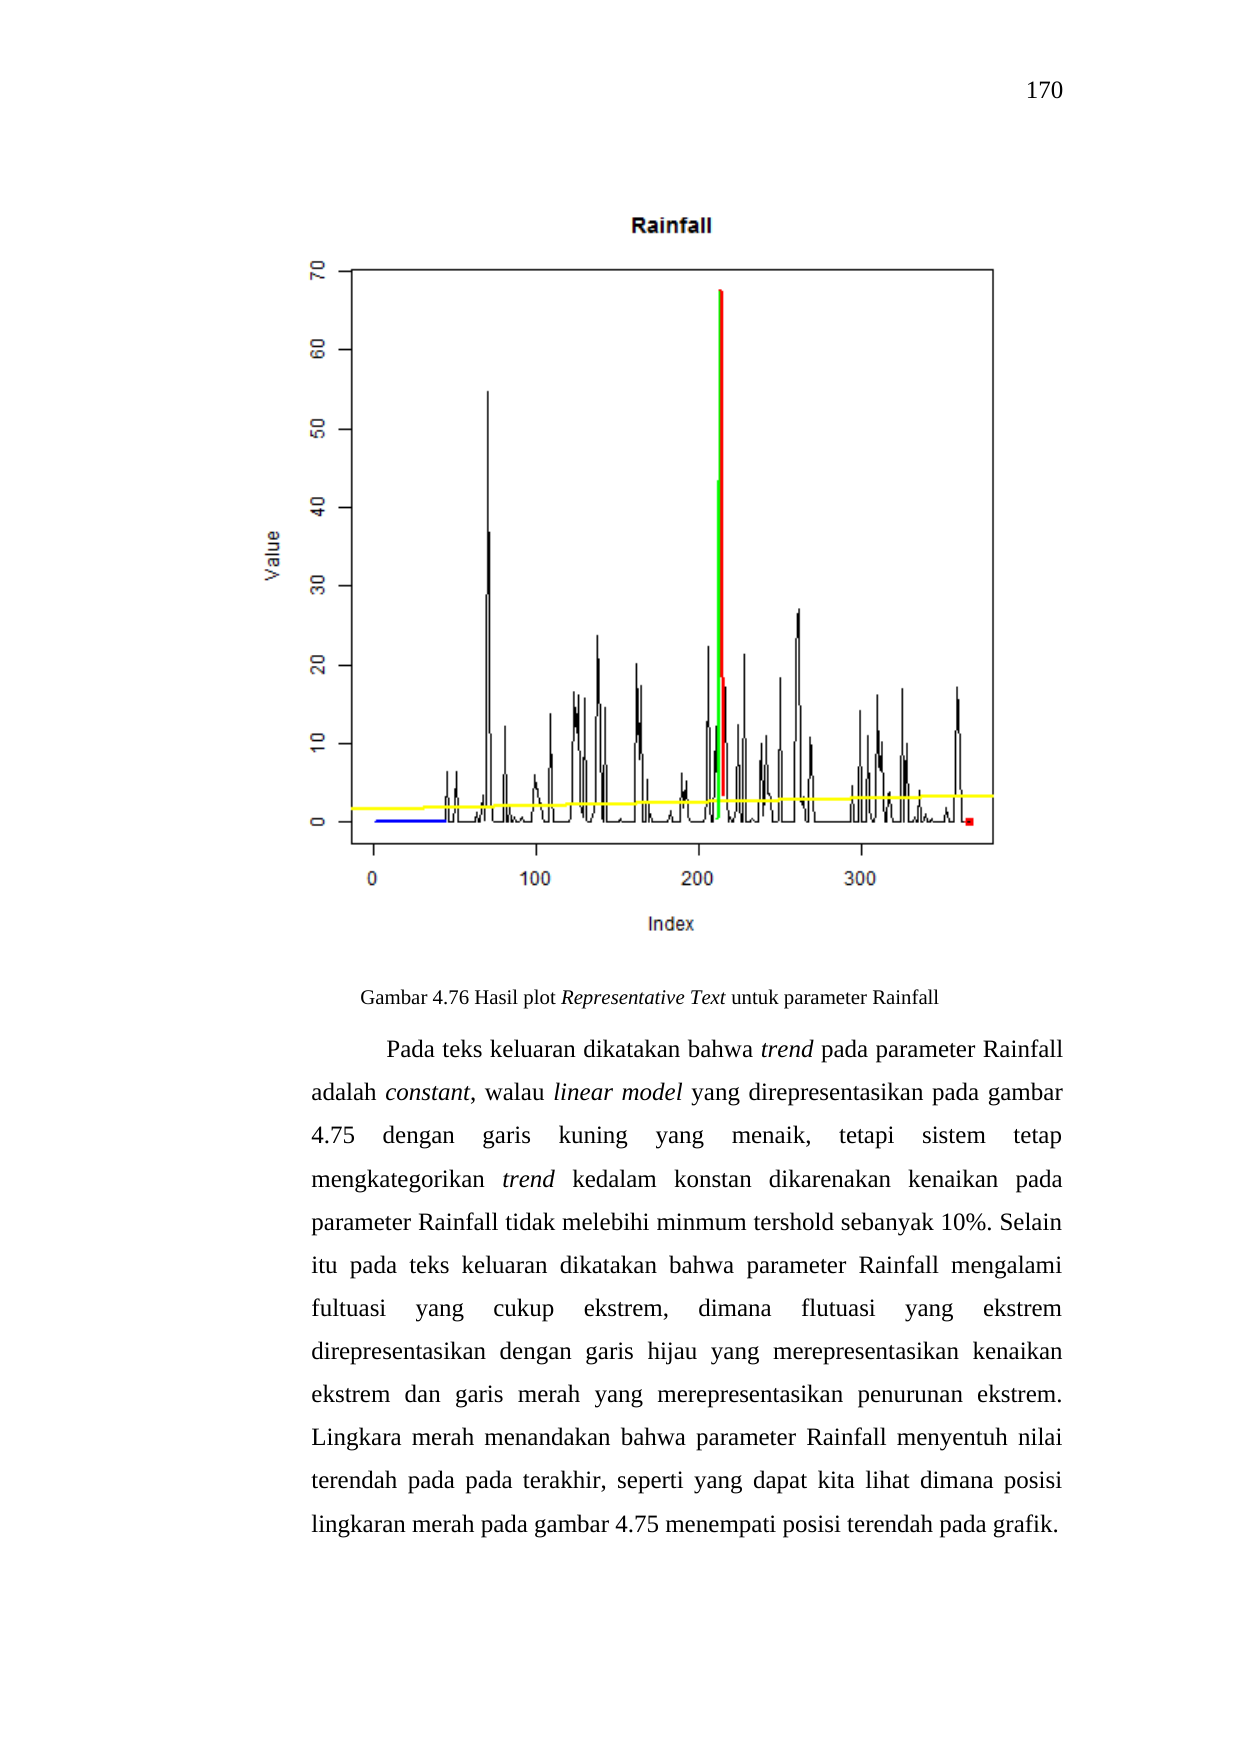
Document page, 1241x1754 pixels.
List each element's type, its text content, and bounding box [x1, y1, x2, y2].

text Pada teks keluaran dikatakan bahwa trend pada parameter Rainfall adalah constant, walau linear model yang direpresentasikan pada gambar 4.75 dengan garis kuning yang menaik, tetapi sistem tetap mengkategorikan trend kedalam konstan dikarenakan kenaikan pada parameter Rainfall tidak melebihi minmum tershold sebanyak 10%. Selain itu pada teks keluaran dikatakan bahwa parameter Rainfall mengalami fultuasi yang cukup ekstrem, dimana flutuasi yang ekstrem direpresentasikan dengan garis hijau yang merepresentasikan kenaikan ekstrem dan garis merah yang merepresentasikan penurunan ekstrem. Lingkara merah menandakan bahwa parameter Rainfall menyentuh nilai terendah pada pada terakhir, seperti yang dapat kita lihat dimana posisi lingkaran merah pada gambar 4.75 menempati posisi terendah pada grafik. [311, 1034, 1063, 1537]
picture [259, 177, 1041, 959]
